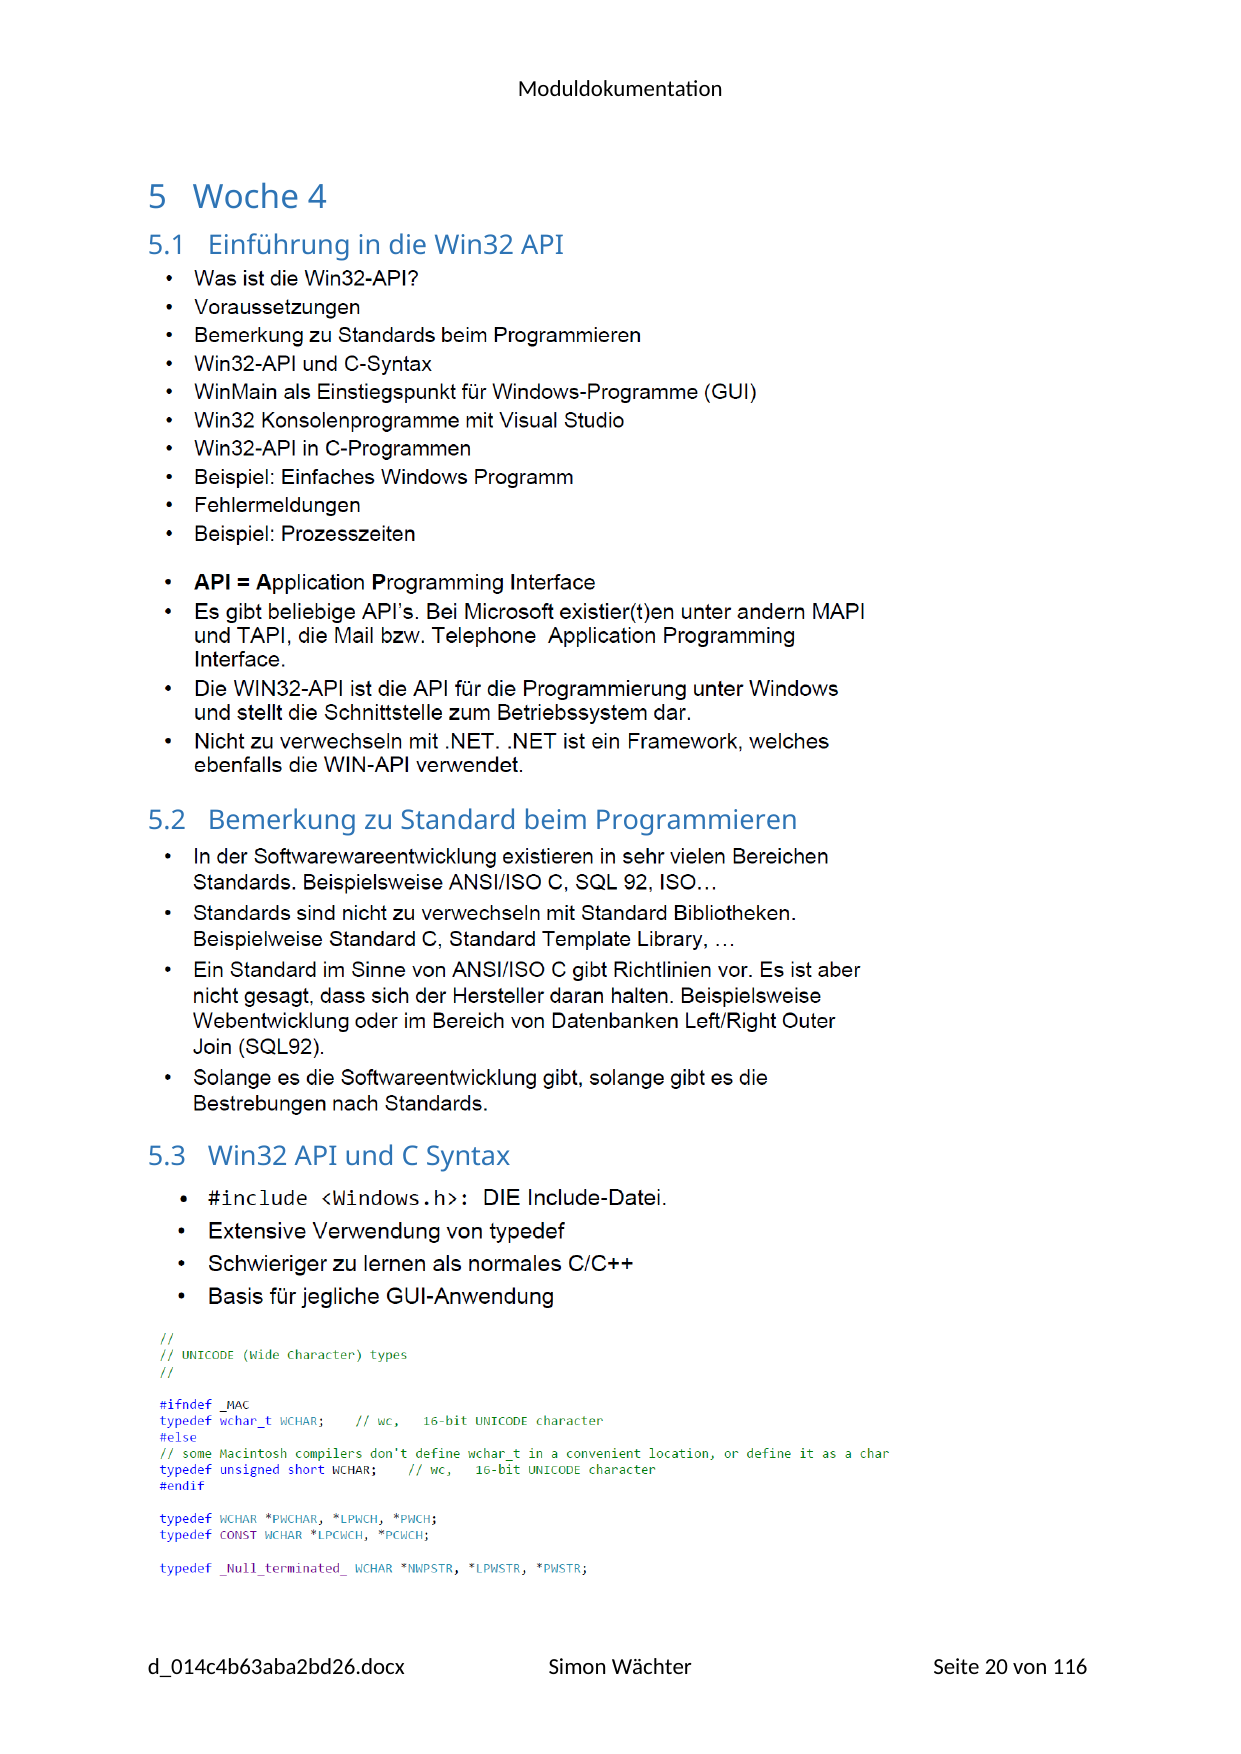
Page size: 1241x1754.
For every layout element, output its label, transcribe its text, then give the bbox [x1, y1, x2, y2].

picture [147, 840, 890, 1118]
picture [147, 564, 888, 782]
subtitle Win32 API und C Syntax [148, 1136, 1093, 1173]
subtitle Bemerkung zu Standard beim Programmieren [148, 801, 1093, 838]
picture [147, 265, 882, 546]
subtitle Woche 4 [148, 173, 1093, 218]
subtitle Einführung in die Win32 API [148, 226, 1093, 263]
picture [147, 1176, 907, 1578]
